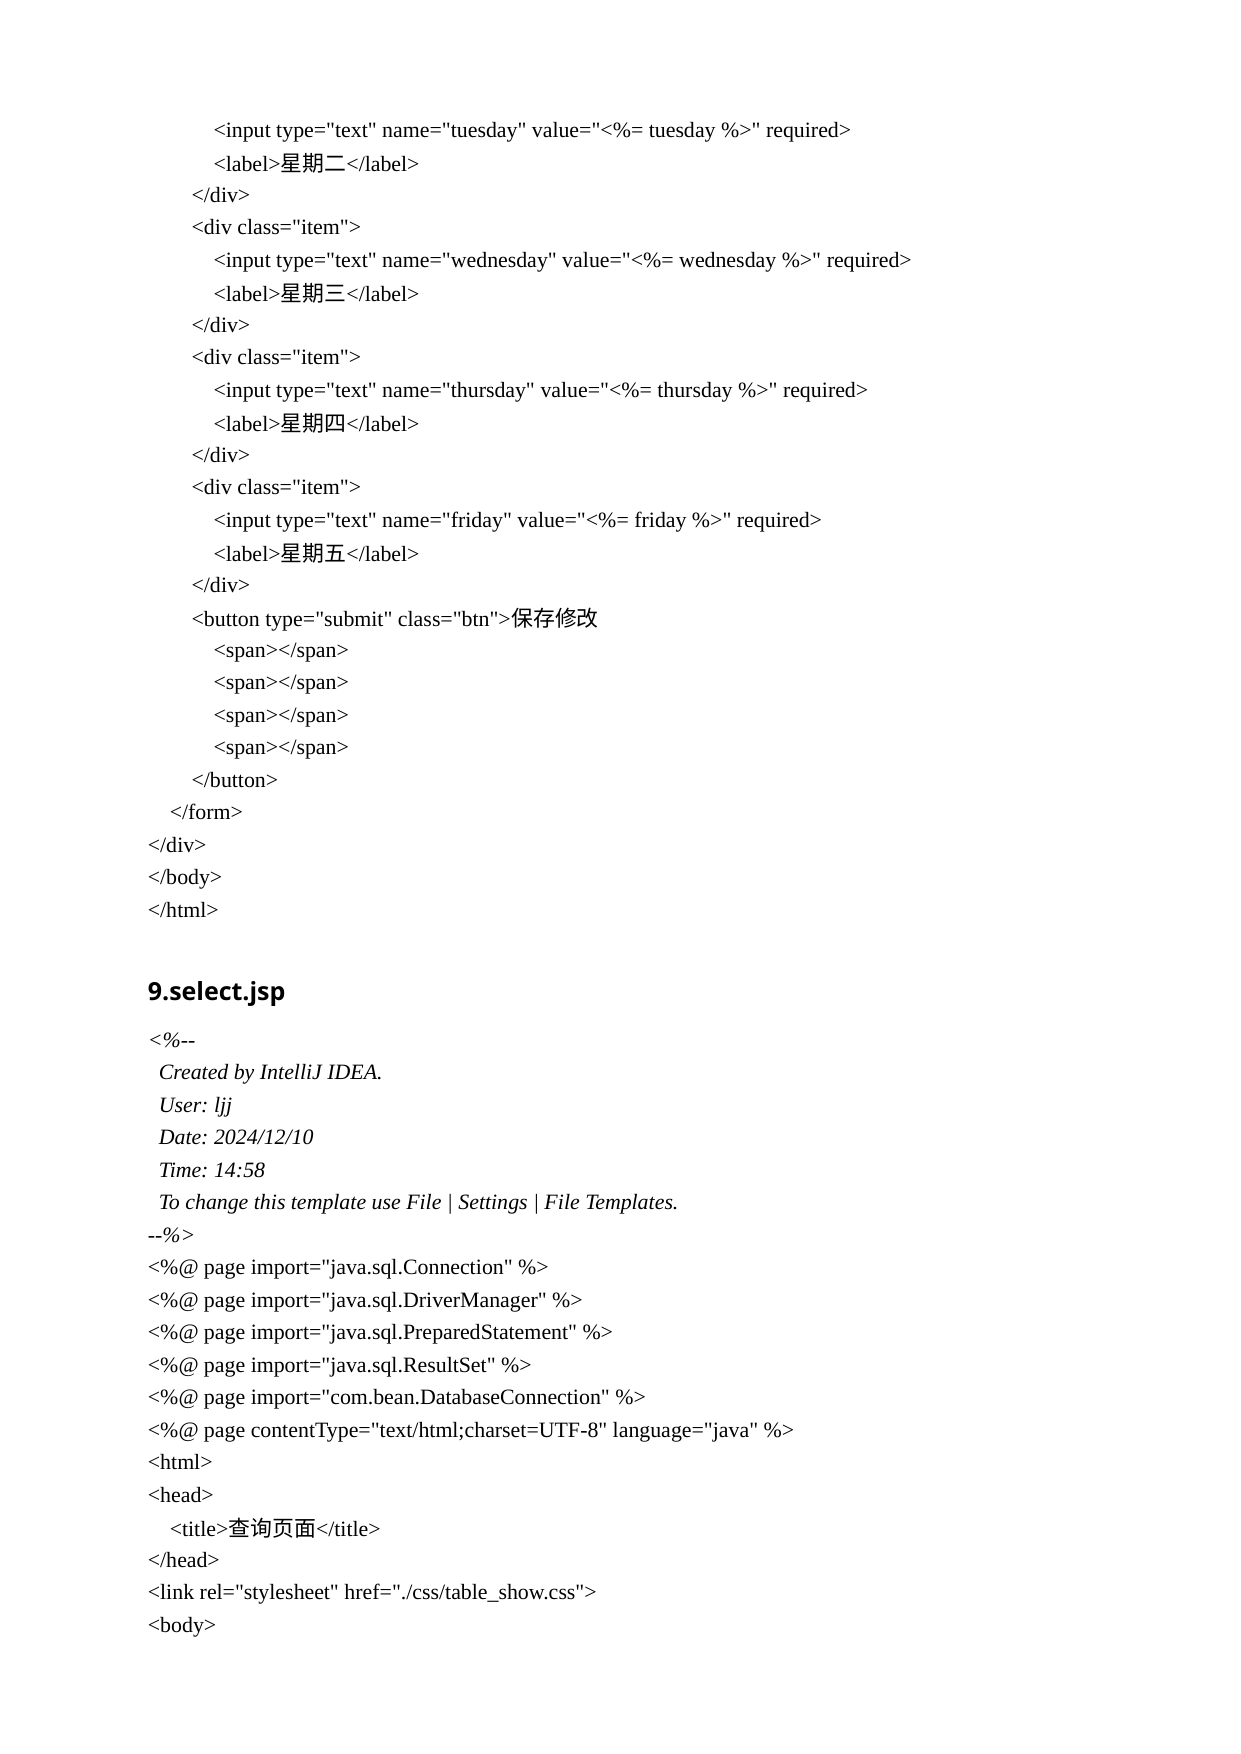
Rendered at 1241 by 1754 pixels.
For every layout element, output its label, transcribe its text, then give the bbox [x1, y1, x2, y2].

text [148, 1023, 1092, 1641]
text 9.select.jsp [148, 958, 1092, 1023]
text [148, 113, 1092, 926]
